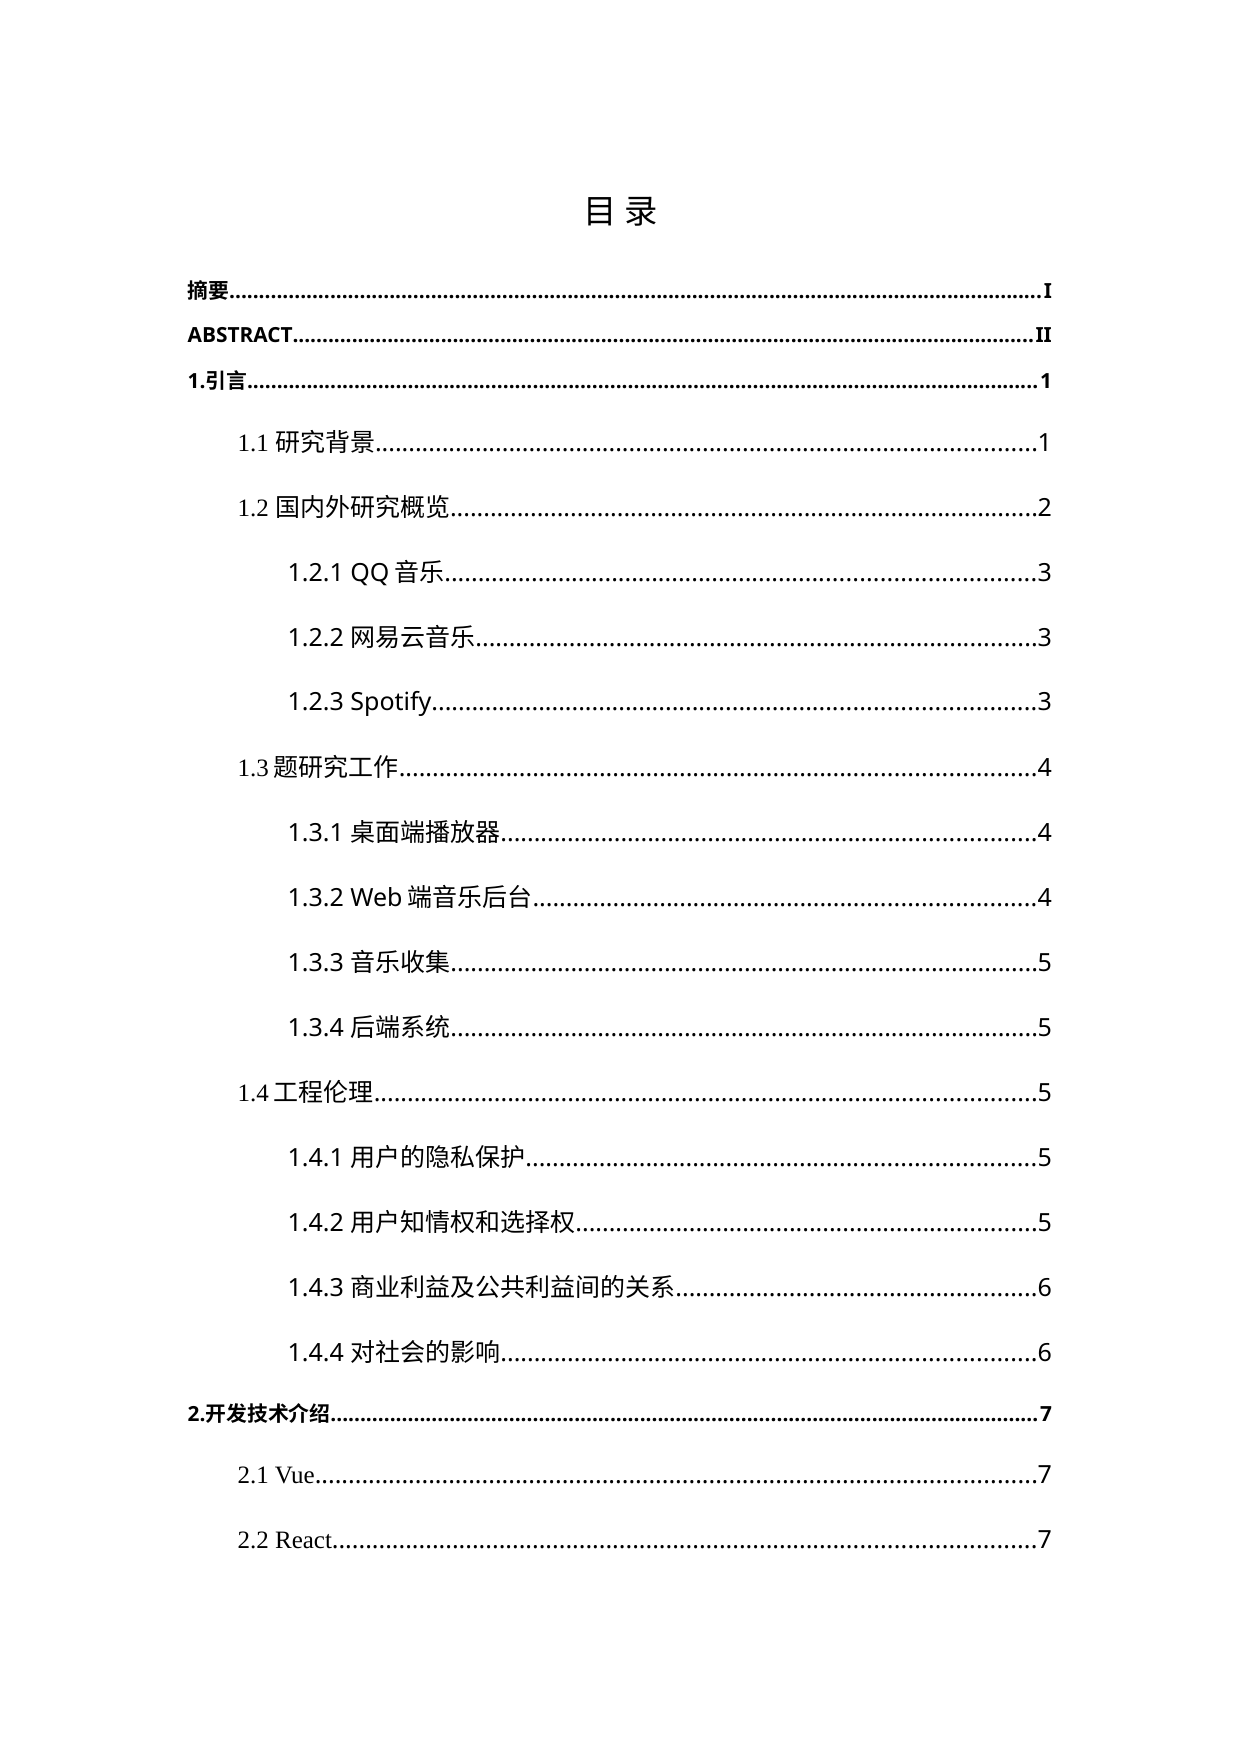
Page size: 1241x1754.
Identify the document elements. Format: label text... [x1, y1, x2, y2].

text 1.2 国内外研究概览 2 [237, 473, 1053, 538]
text 1.3.4 后端系统 5 [287, 993, 1053, 1058]
text 1.3.1 桌面端播放器 4 [287, 798, 1053, 863]
text Abstract II [187, 318, 1053, 351]
text 1.引言 1 [187, 363, 1053, 396]
text 2.开发技术介绍 7 [187, 1396, 1053, 1428]
text 1.4.3 商业利益及公共利益间的关系 6 [287, 1253, 1053, 1318]
text 1.2.2 网易云音乐 3 [287, 603, 1053, 668]
text 1.4.4 对社会的影响 6 [287, 1318, 1053, 1383]
text 1.3.2 Web端音乐后台 4 [287, 863, 1053, 928]
text 目 录 [187, 176, 1053, 241]
text 2.2 React 7 [237, 1506, 1053, 1571]
text 1.4工程伦理 5 [237, 1058, 1053, 1123]
text 摘要 I [187, 273, 1053, 306]
text 1.1 研究背景 1 [237, 408, 1053, 473]
text 2.1 Vue 7 [237, 1441, 1053, 1506]
text 1.2.3 Spotify 3 [287, 668, 1053, 733]
text 1.4.1 用户的隐私保护 5 [287, 1123, 1053, 1188]
text 1.3题研究工作 4 [237, 733, 1053, 798]
text 1.2.1 QQ音乐 3 [287, 538, 1053, 603]
text 1.4.2 用户知情权和选择权 5 [287, 1188, 1053, 1253]
text 1.3.3 音乐收集 5 [287, 928, 1053, 993]
